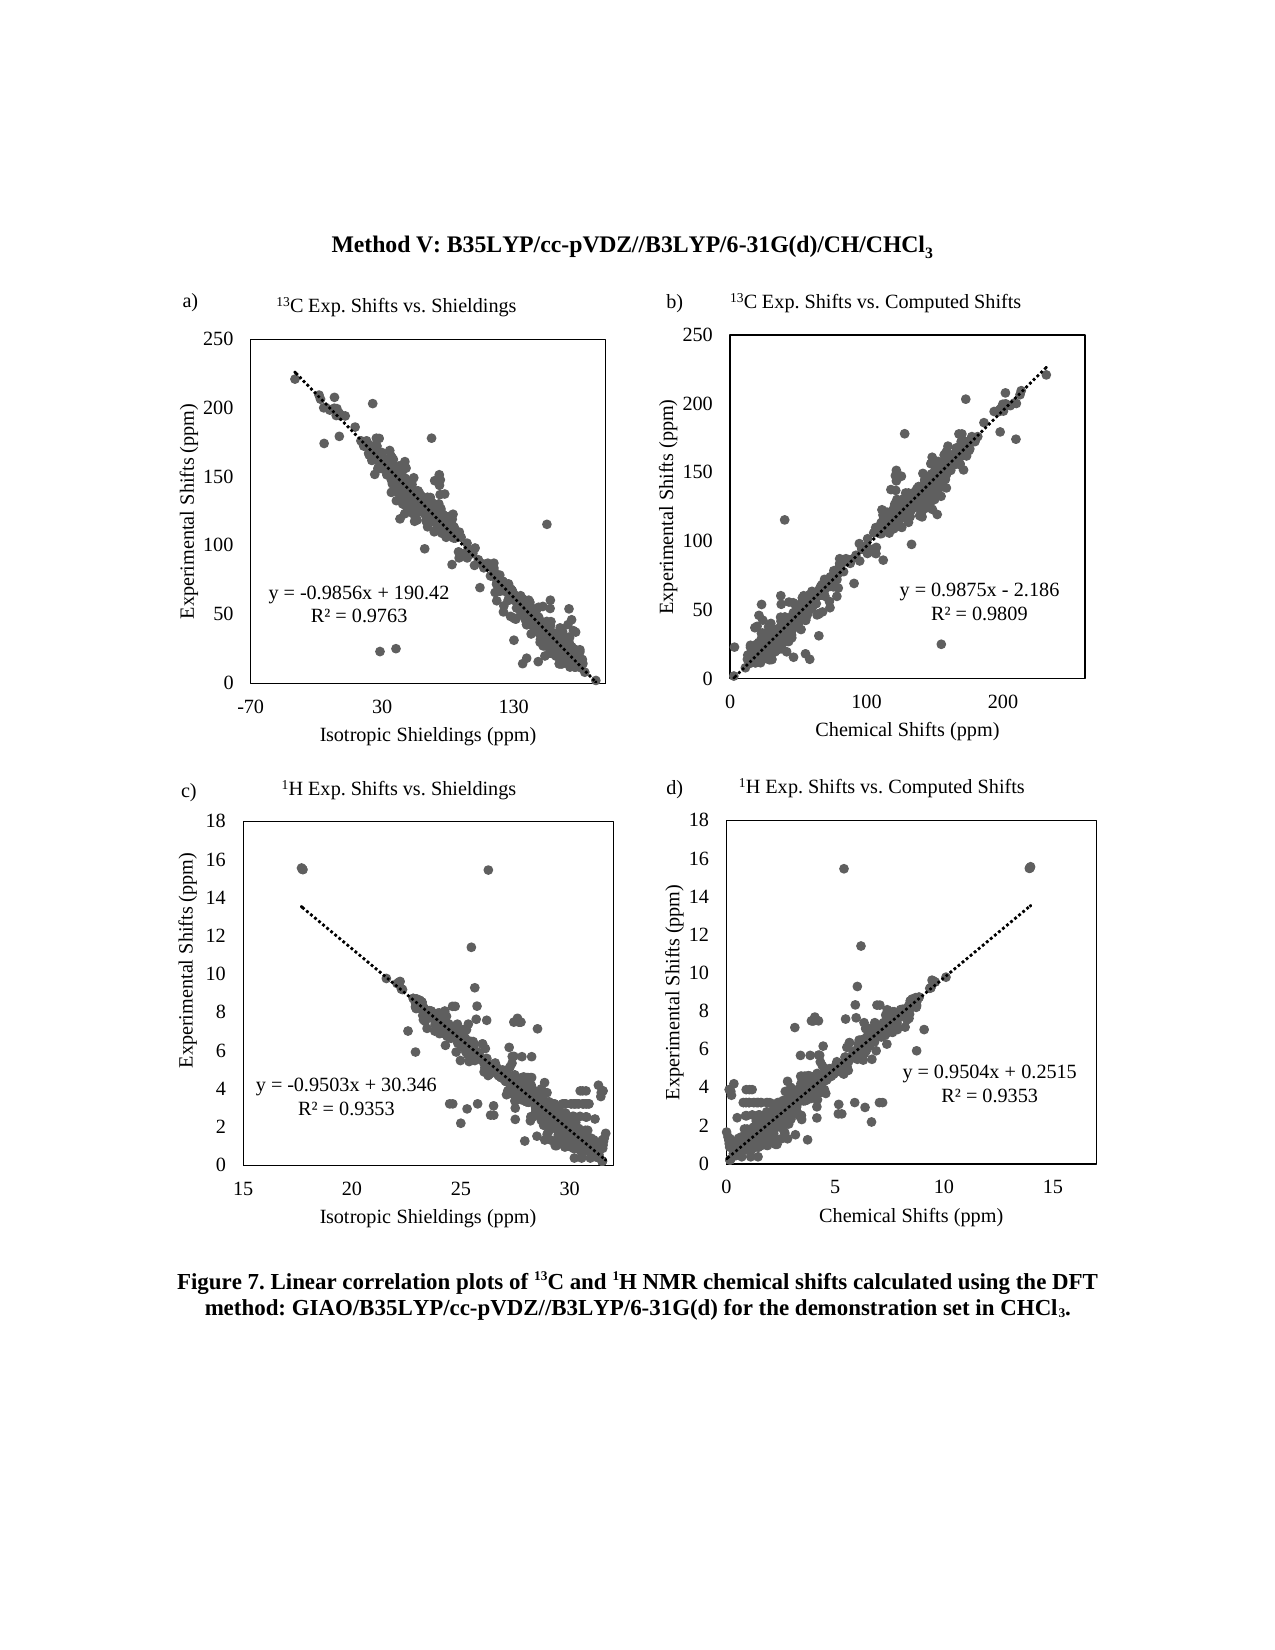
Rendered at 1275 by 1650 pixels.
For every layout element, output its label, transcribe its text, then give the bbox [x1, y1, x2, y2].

text Figure 7. Linear correlation plots of 13C and 1H NMR chemical shifts calculated using the DFT method: GIAO/B35LYP/cc-pVDZ//B3LYP/6-31G(d) for the demonstration set in CHCl3. [150, 1268, 1125, 1321]
